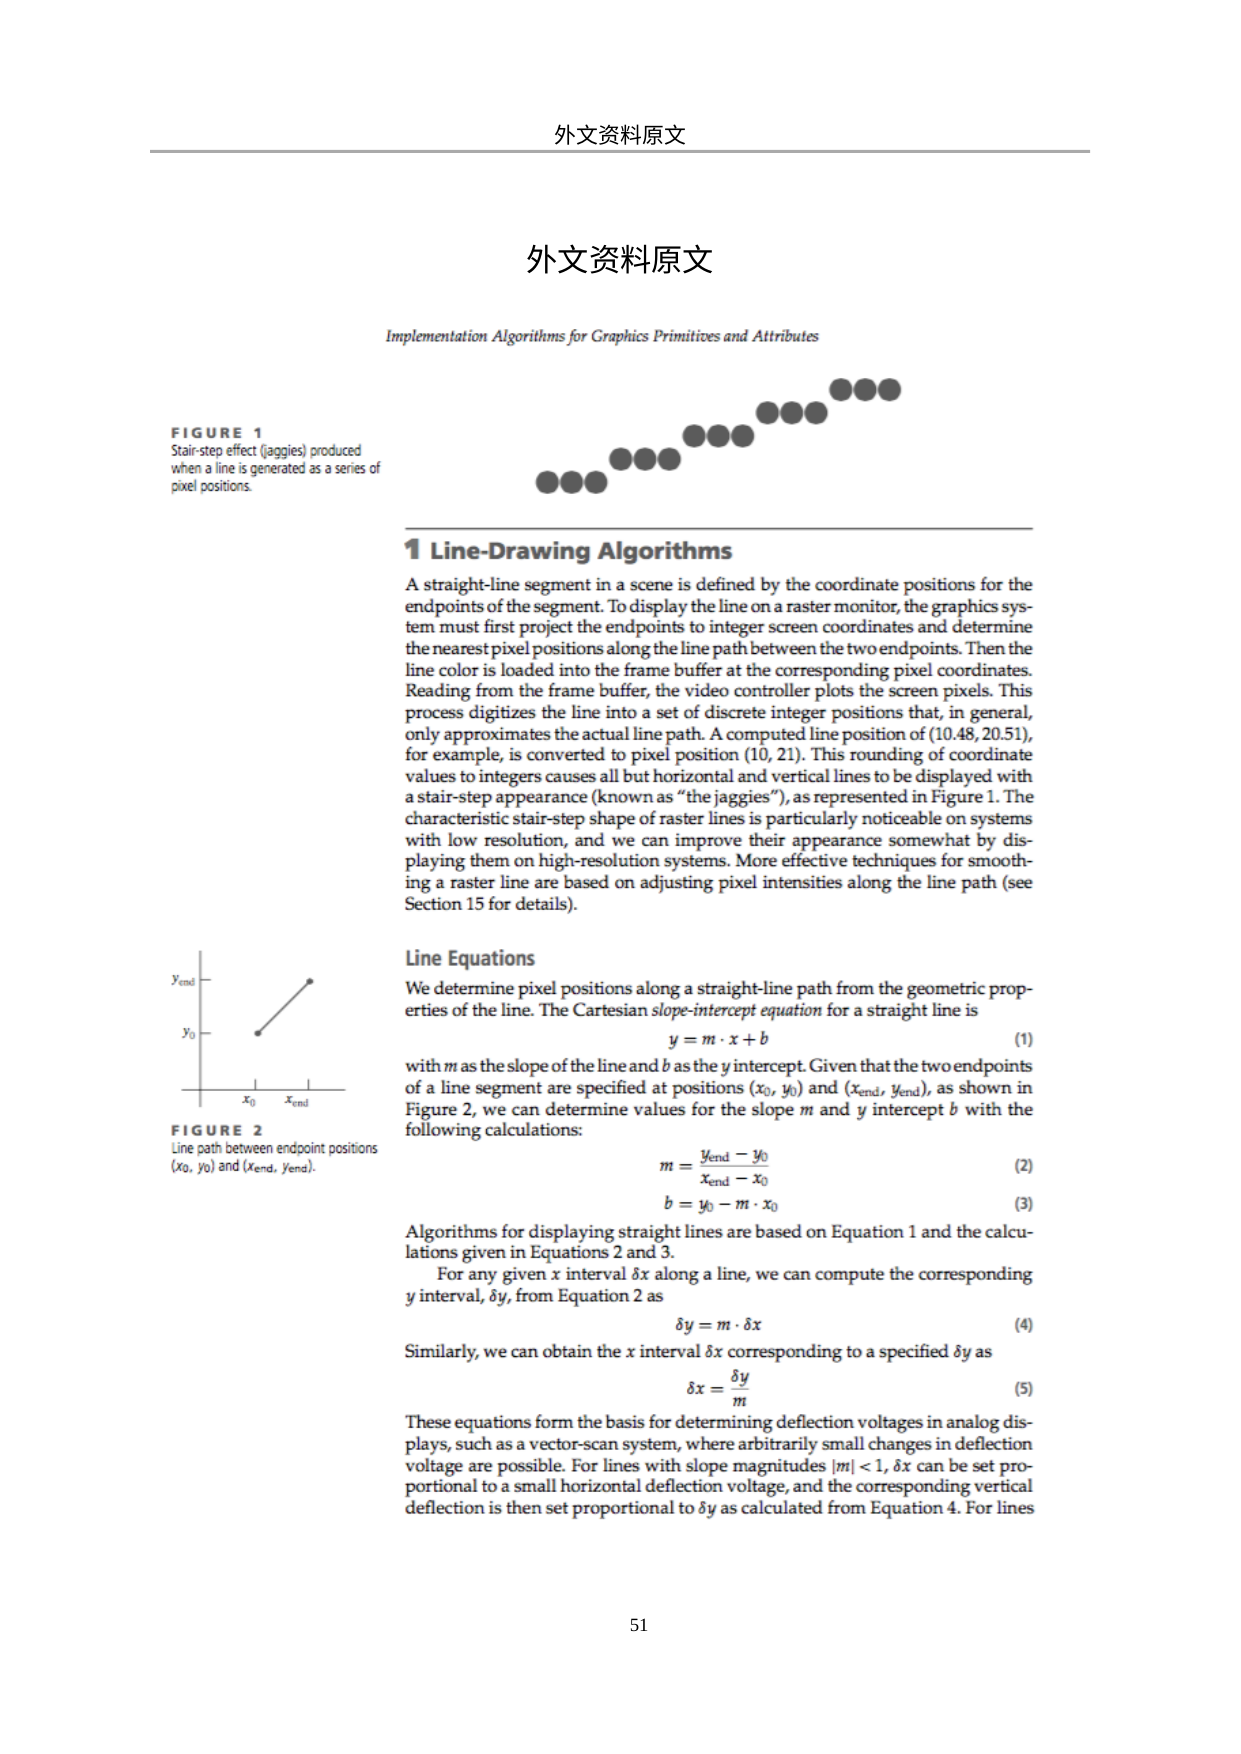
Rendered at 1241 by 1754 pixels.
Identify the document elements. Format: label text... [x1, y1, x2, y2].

picture [151, 309, 1090, 1560]
